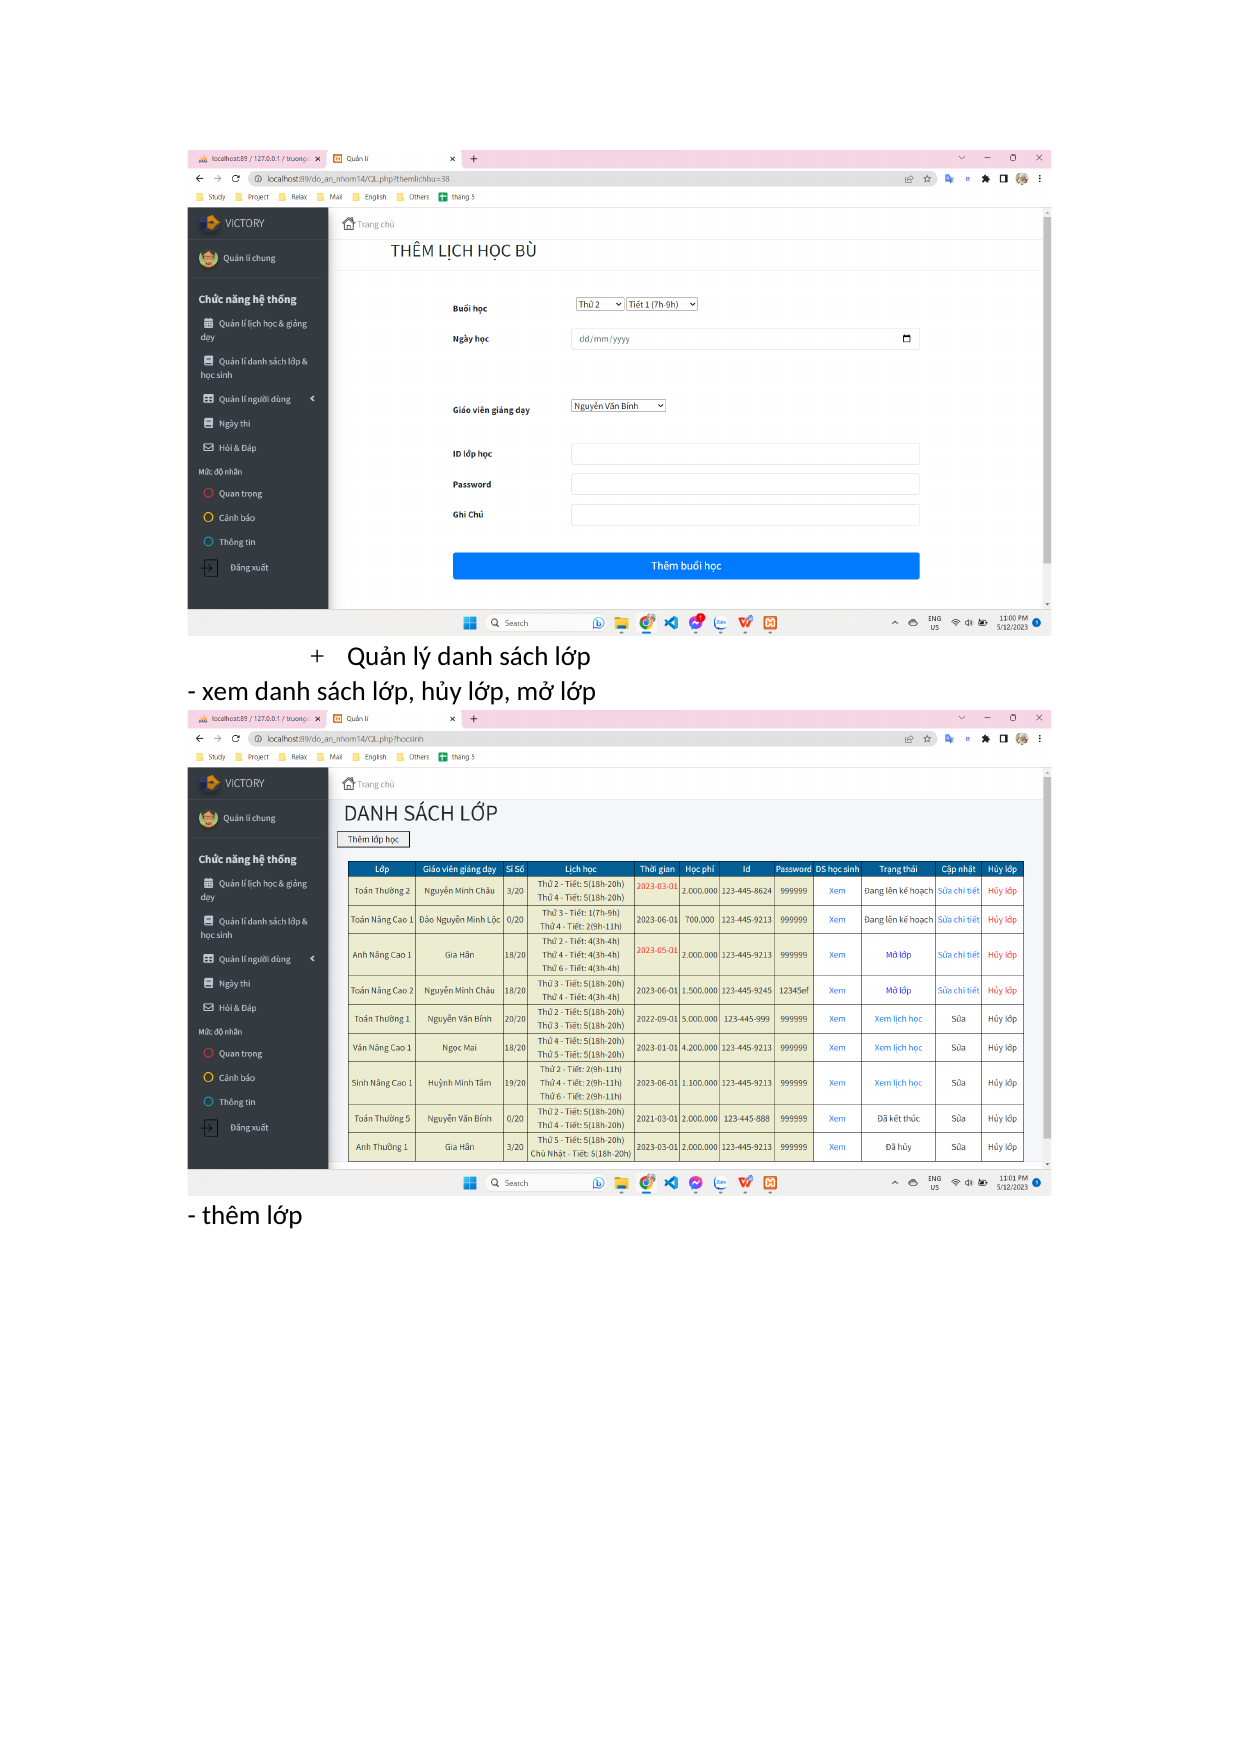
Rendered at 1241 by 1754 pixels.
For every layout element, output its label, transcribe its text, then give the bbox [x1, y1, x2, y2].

list - thêm lớp [187, 1198, 1053, 1232]
list Quản lý danh sách lớp [309, 639, 1053, 672]
picture [187, 710, 1052, 1196]
picture [187, 150, 1052, 636]
list - xem danh sách lớp, hủy lớp, mở lớp [187, 674, 1053, 707]
